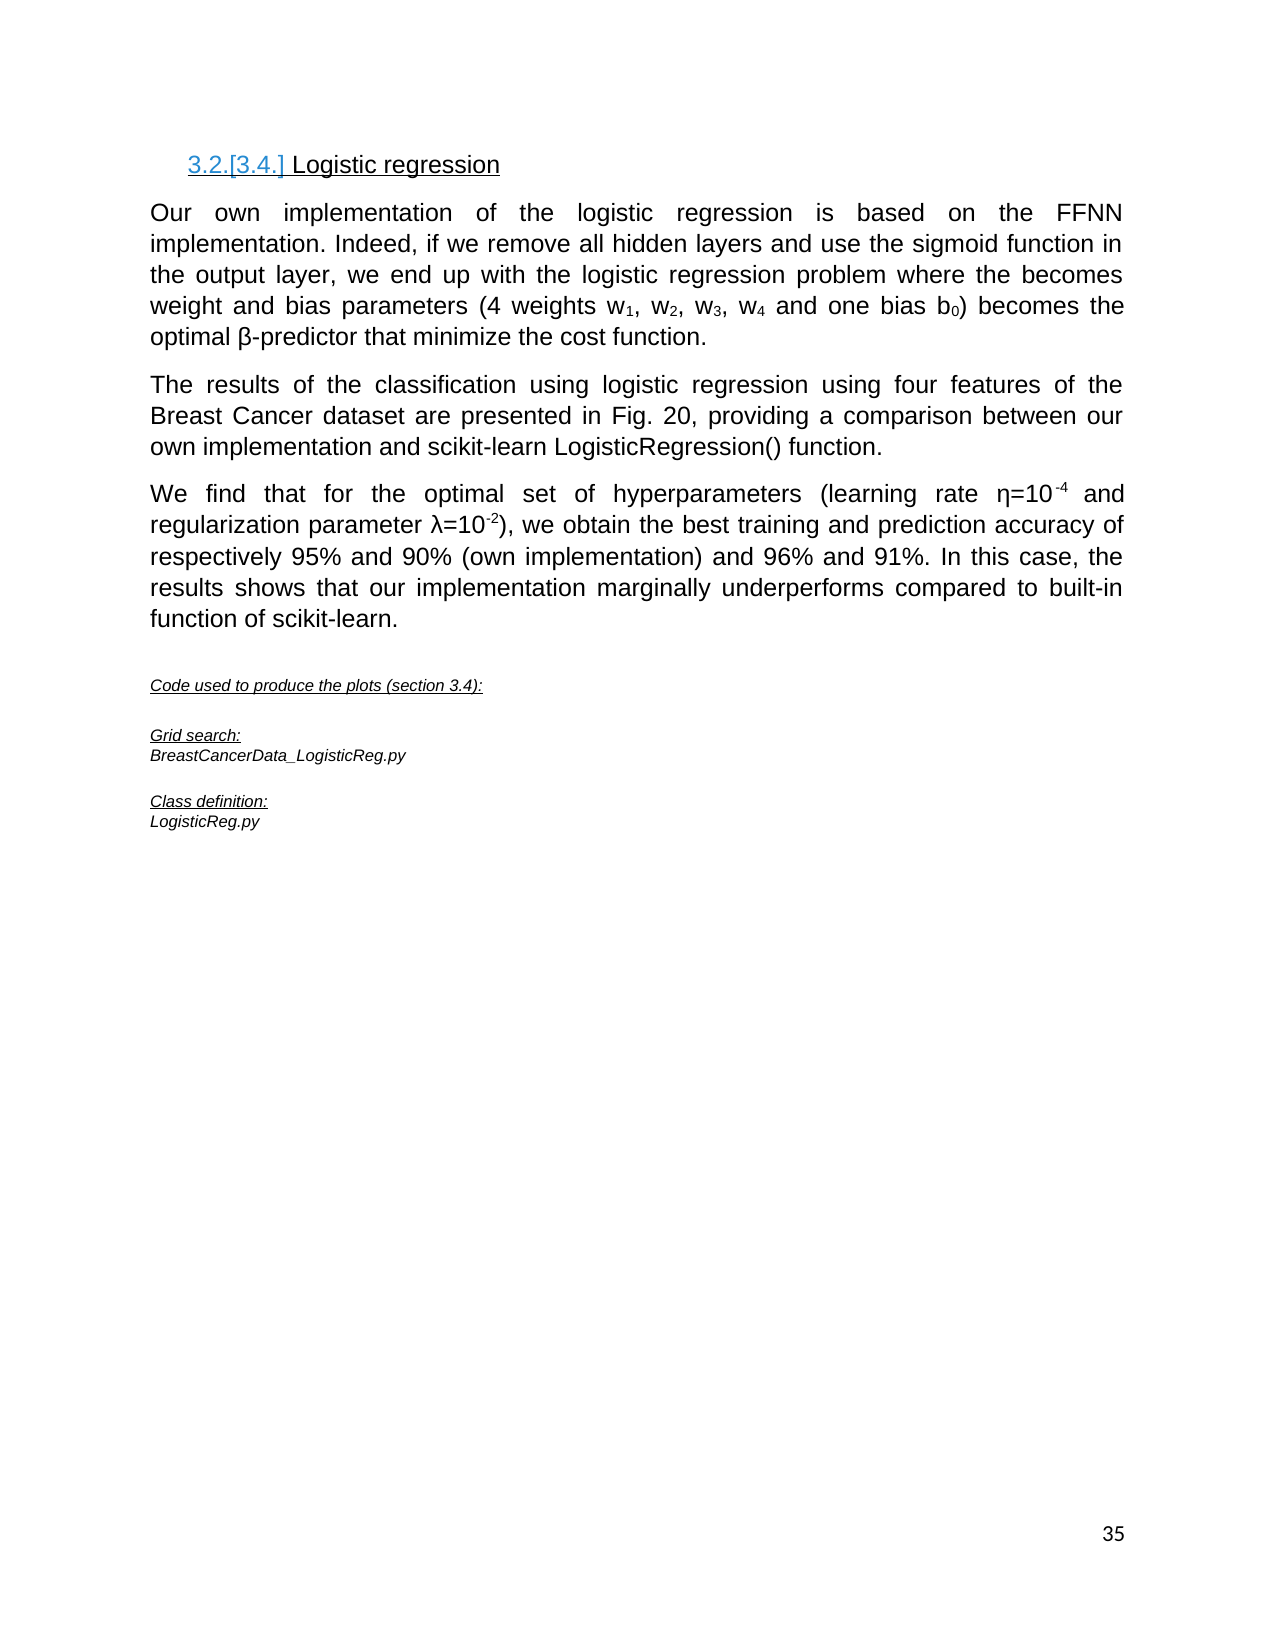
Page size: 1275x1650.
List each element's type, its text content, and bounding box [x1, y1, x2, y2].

text Our own implementation of the logistic regression is based on the FFNN implementation. Indeed, if we remove all hidden layers and use the sigmoid function in the output layer, we end up with the logistic regression problem where the becomes weight and bias parameters (4 weights w1, w2, w3, w4 and one bias b0) becomes the optimal β-predictor that minimize the cost function. [150, 198, 1125, 351]
text Grid search: [150, 726, 1125, 745]
list Logistic regression [187, 150, 1125, 179]
text We find that for the optimal set of hyperparameters (learning rate η=10-4 and regularization parameter λ=10-2), we obtain the best training and prediction accuracy of respectively 95% and 90% (own implementation) and 96% and 91%. In this case, the results shows that our implementation marginally underperforms compared to built-in function of scikit-learn. [150, 479, 1125, 632]
text Class definition: [150, 792, 1125, 811]
text The results of the classification using logistic regression using four features of the Breast Cancer dataset are presented in Fig. 20, providing a comparison between our own implementation and scikit-learn LogisticRegression() function. [150, 369, 1125, 460]
text Code used to produce the plots (section 3.4): [150, 676, 1125, 695]
text BreastCancerData_LogisticReg.py [150, 746, 1125, 765]
text LogisticReg.py [150, 812, 1125, 831]
